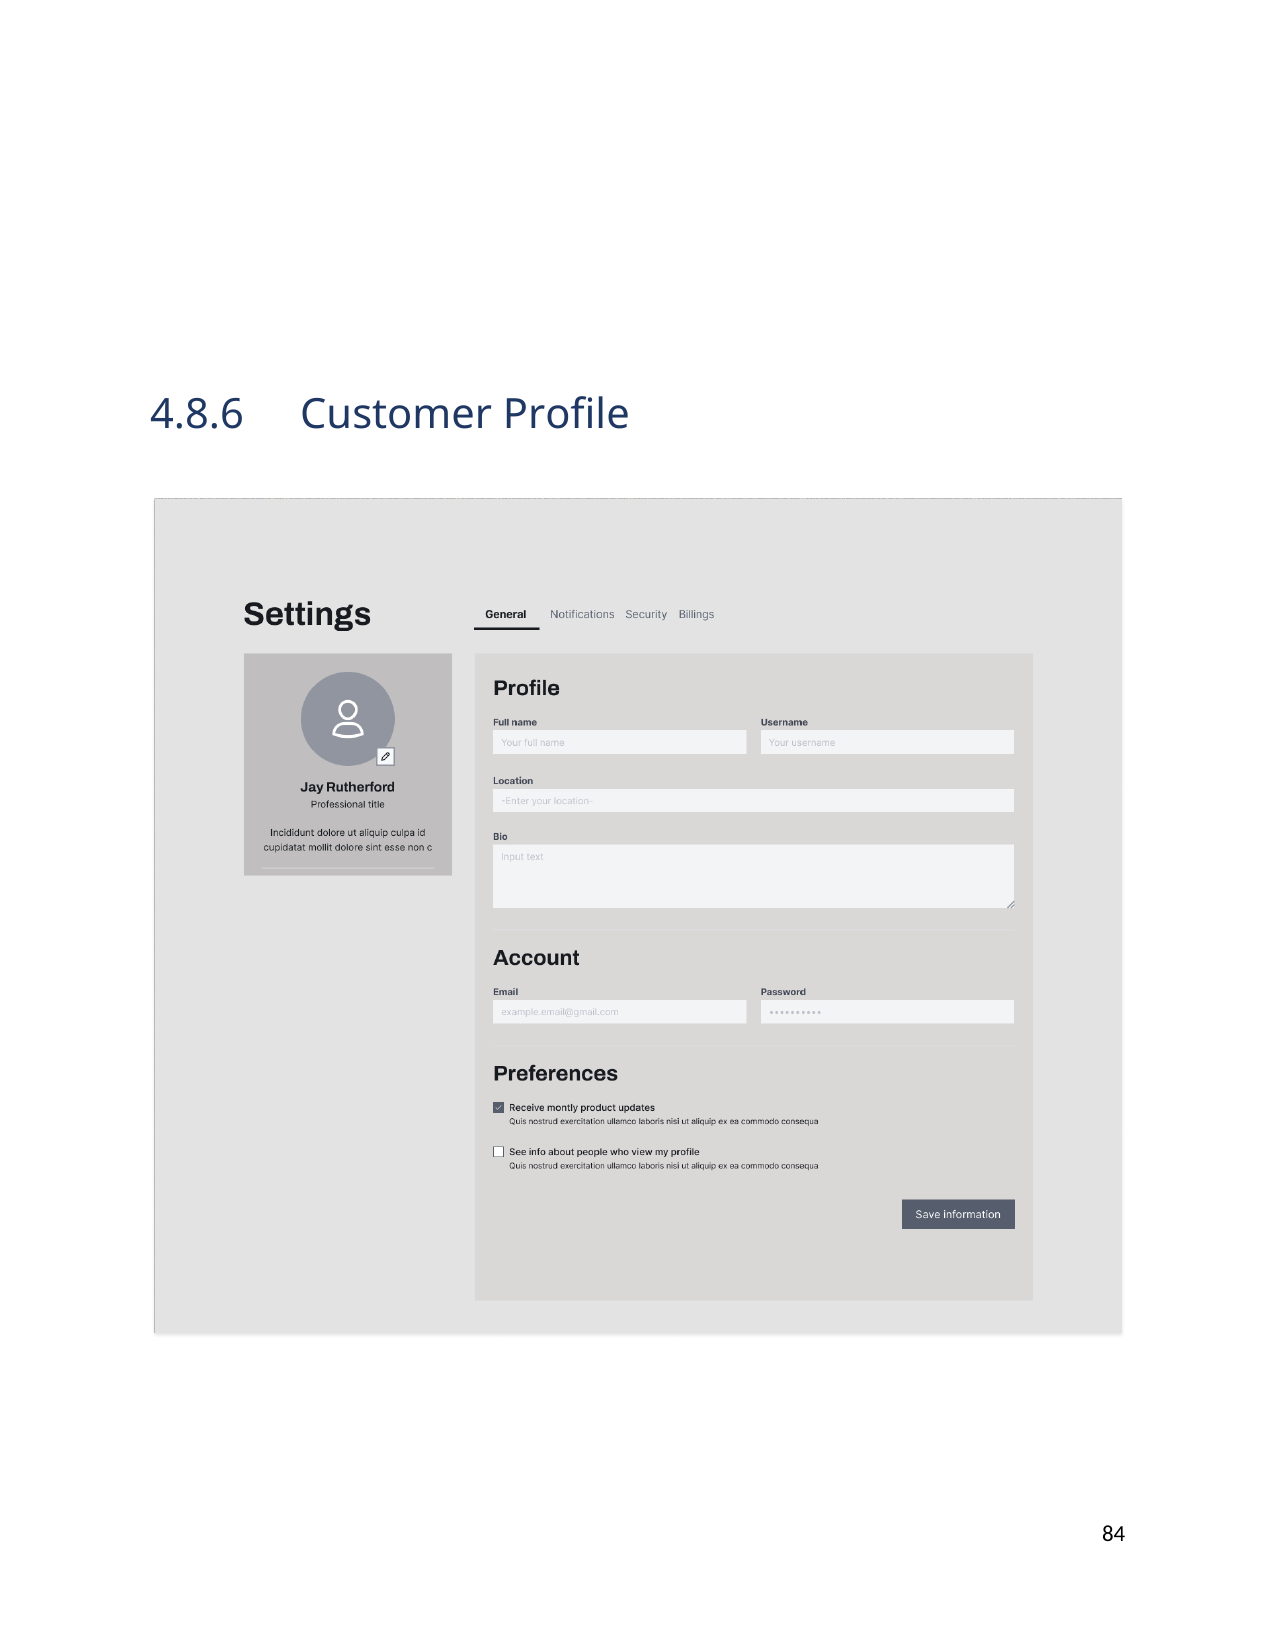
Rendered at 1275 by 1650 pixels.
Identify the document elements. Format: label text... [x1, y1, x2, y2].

picture [150, 496, 1125, 1339]
subtitle Customer Profile [150, 384, 1125, 441]
